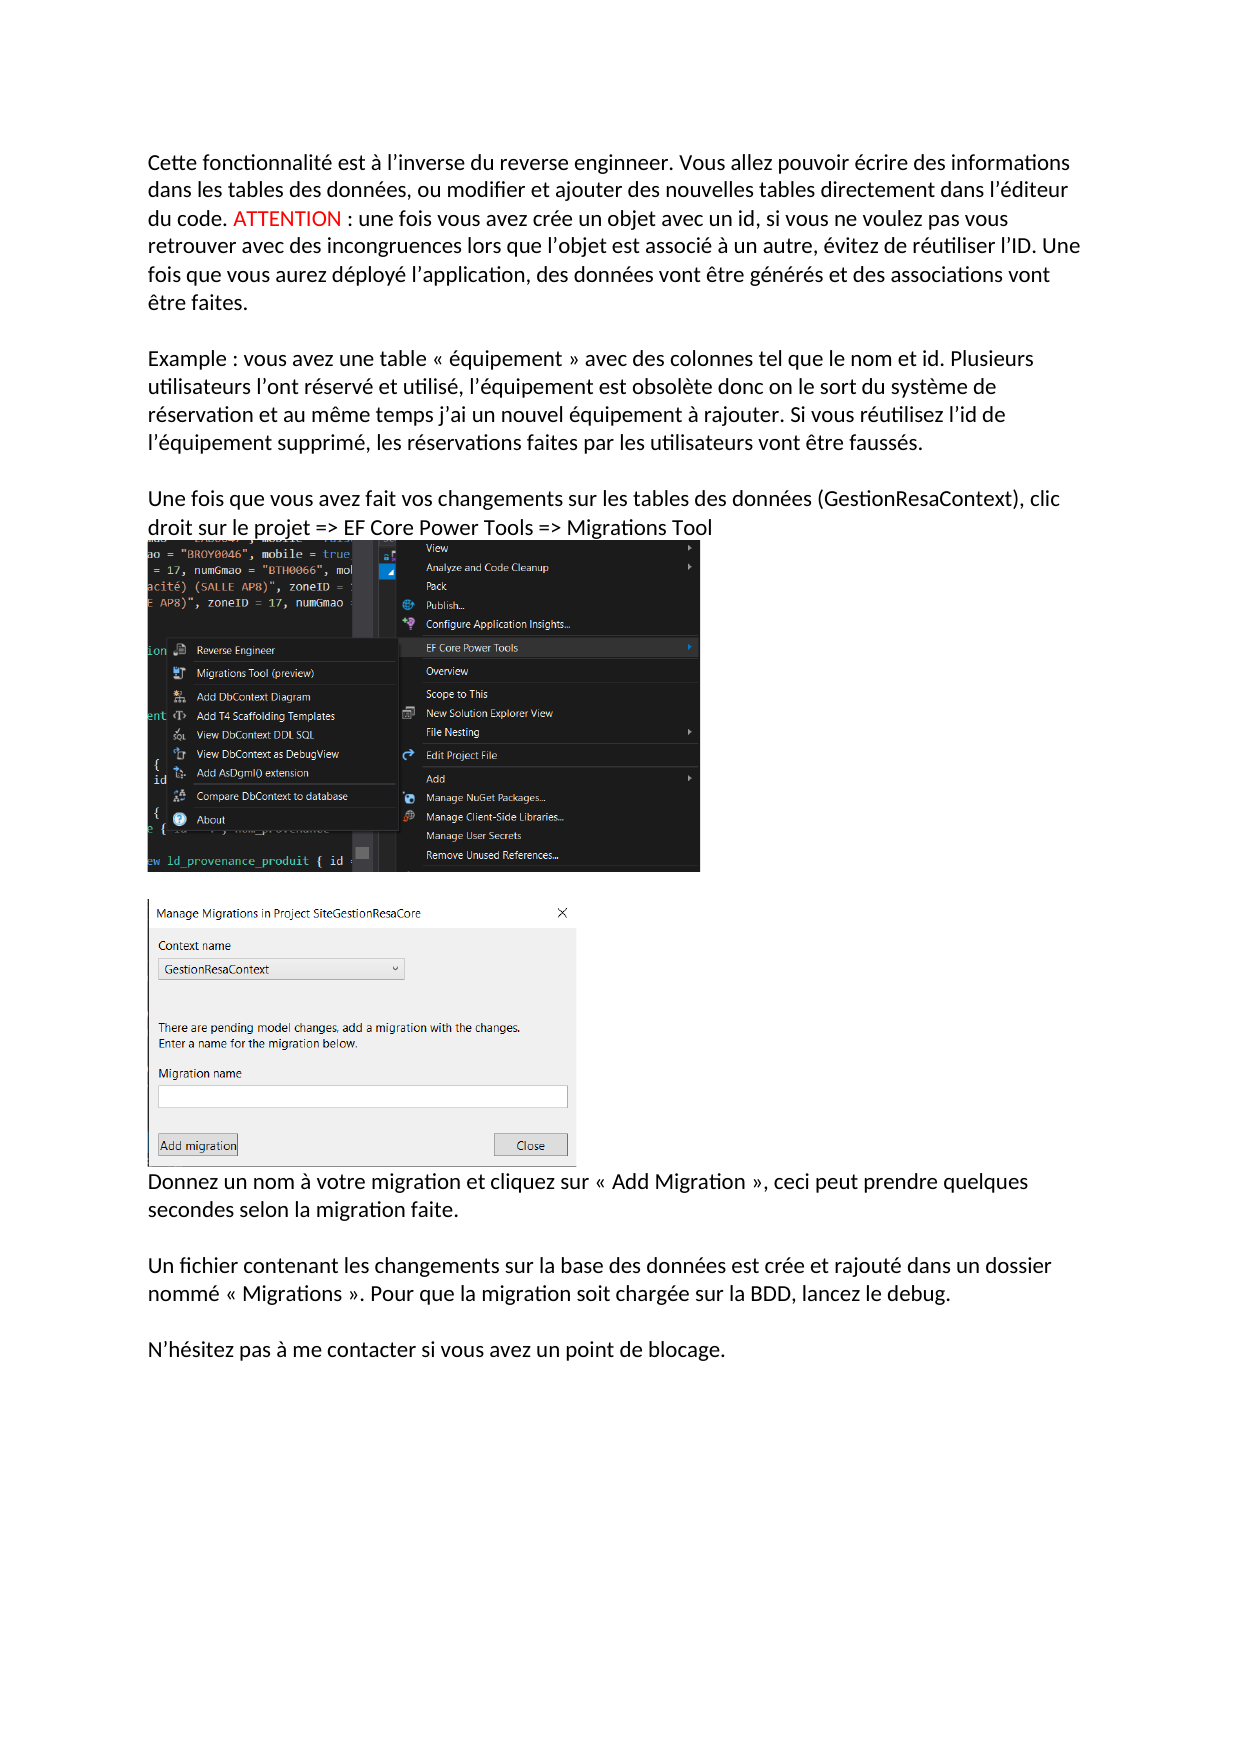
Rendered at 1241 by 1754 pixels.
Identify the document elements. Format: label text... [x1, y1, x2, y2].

text Donnez un nom à votre migration et cliquez sur « Add Migration », ceci peut prendre quelques secondes selon la migration faite. [148, 1167, 1093, 1223]
text N’hésitez pas à me contacter si vous avez un point de blocage. [148, 1335, 1093, 1363]
text Example : vous avez une table « équipement » avec des colonnes tel que le nom et id. Plusieurs utilisateurs l’ont réservé et utilisé, l’équipement est obsolète donc on le sort du système de réservation et au même temps j’ai un nouvel équipement à rajouter. Si vous réutilisez l’id de l’équipement supprimé, les réservations faites par les utilisateurs vont être faussés. [148, 344, 1093, 456]
text Une fois que vous avez fait vos changements sur les tables des données (GestionResaContext), clic droit sur le projet => EF Core Power Tools => Migrations Tool [148, 484, 1093, 541]
text Cette fonctionnalité est à l’inverse du reverse enginneer. Vous allez pouvoir écrire des informations dans les tables des données, ou modifier et ajouter des nouvelles tables directement dans l’éditeur du code. ATTENTION : une fois vous avez crée un objet avec un id, si vous ne voulez pas vous retrouver avec des incongruences lors que l’objet est associé à un autre, évitez de réutiliser l’ID. Une fois que vous aurez déployé l’application, des données vont être générés et des associations vont être faites. [148, 148, 1093, 316]
picture [147, 540, 701, 872]
text Un fichier contenant les changements sur la base des données est crée et rajouté dans un dossier nommé « Migrations ». Pour que la migration soit chargée sur la BDD, lancez le debug. [148, 1251, 1093, 1307]
picture [147, 899, 577, 1167]
